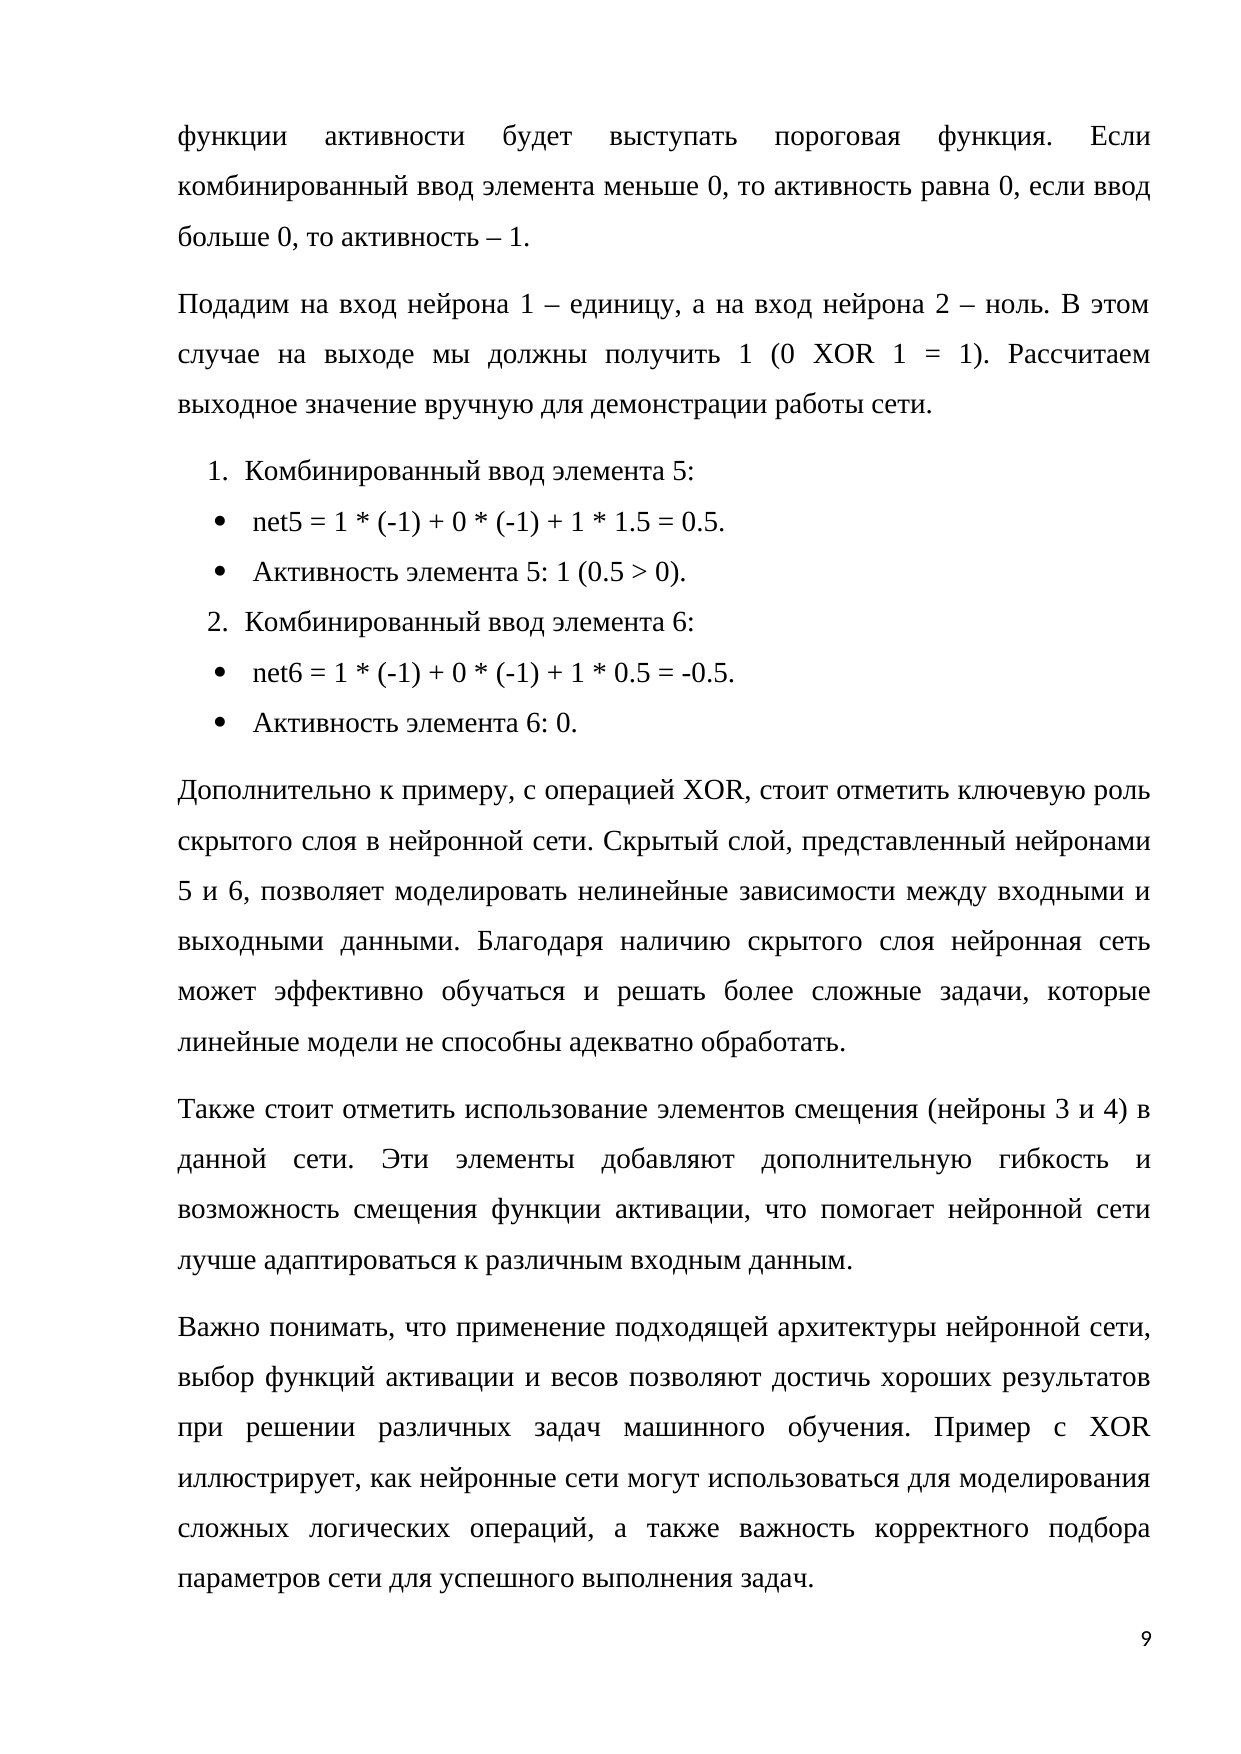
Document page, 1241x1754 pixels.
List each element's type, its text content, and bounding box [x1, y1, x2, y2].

text Подадим на вход нейрона 1 – единицу, а на вход нейрона 2 – ноль. В этом случае на выходе мы должны получить 1 (0 XOR 1 = 1). Рассчитаем выходное значение вручную для демонстрации работы сети. [177, 286, 1152, 420]
text Важно понимать, что применение подходящей архитектуры нейронной сети, выбор функций активации и весов позволяют достичь хороших результатов при решении различных задач машинного обучения. Пример с XOR иллюстрирует, как нейронные сети могут использоваться для моделирования сложных логических операций, а также важность корректного подбора параметров сети для успешного выполнения задач. [177, 1309, 1152, 1594]
list Комбинированный ввод элемента 6: [207, 604, 1152, 638]
list Активность элемента 6: 0. [215, 705, 1152, 739]
list net5 = 1 * (-1) + 0 * (-1) + 1 * 1.5 = 0.5. [215, 504, 1152, 537]
list net6 = 1 * (-1) + 0 * (-1) + 1 * 0.5 = -0.5. [215, 655, 1152, 688]
list Активность элемента 5: 1 (0.5 > 0). [215, 554, 1152, 588]
text Дополнительно к примеру, с операцией XOR, стоит отметить ключевую роль скрытого слоя в нейронной сети. Скрытый слой, представленный нейронами 5 и 6, позволяет моделировать нелинейные зависимости между входными и выходными данными. Благодаря наличию скрытого слоя нейронная сеть может эффективно обучаться и решать более сложные задачи, которые линейные модели не способны адекватно обработать. [177, 772, 1152, 1057]
list Комбинированный ввод элемента 5: [207, 453, 1152, 487]
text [177, 118, 1152, 252]
text Также стоит отметить использование элементов смещения (нейроны 3 и 4) в данной сети. Эти элементы добавляют дополнительную гибкость и возможность смещения функции активации, что помогает нейронной сети лучше адаптироваться к различным входным данным. [177, 1091, 1152, 1275]
